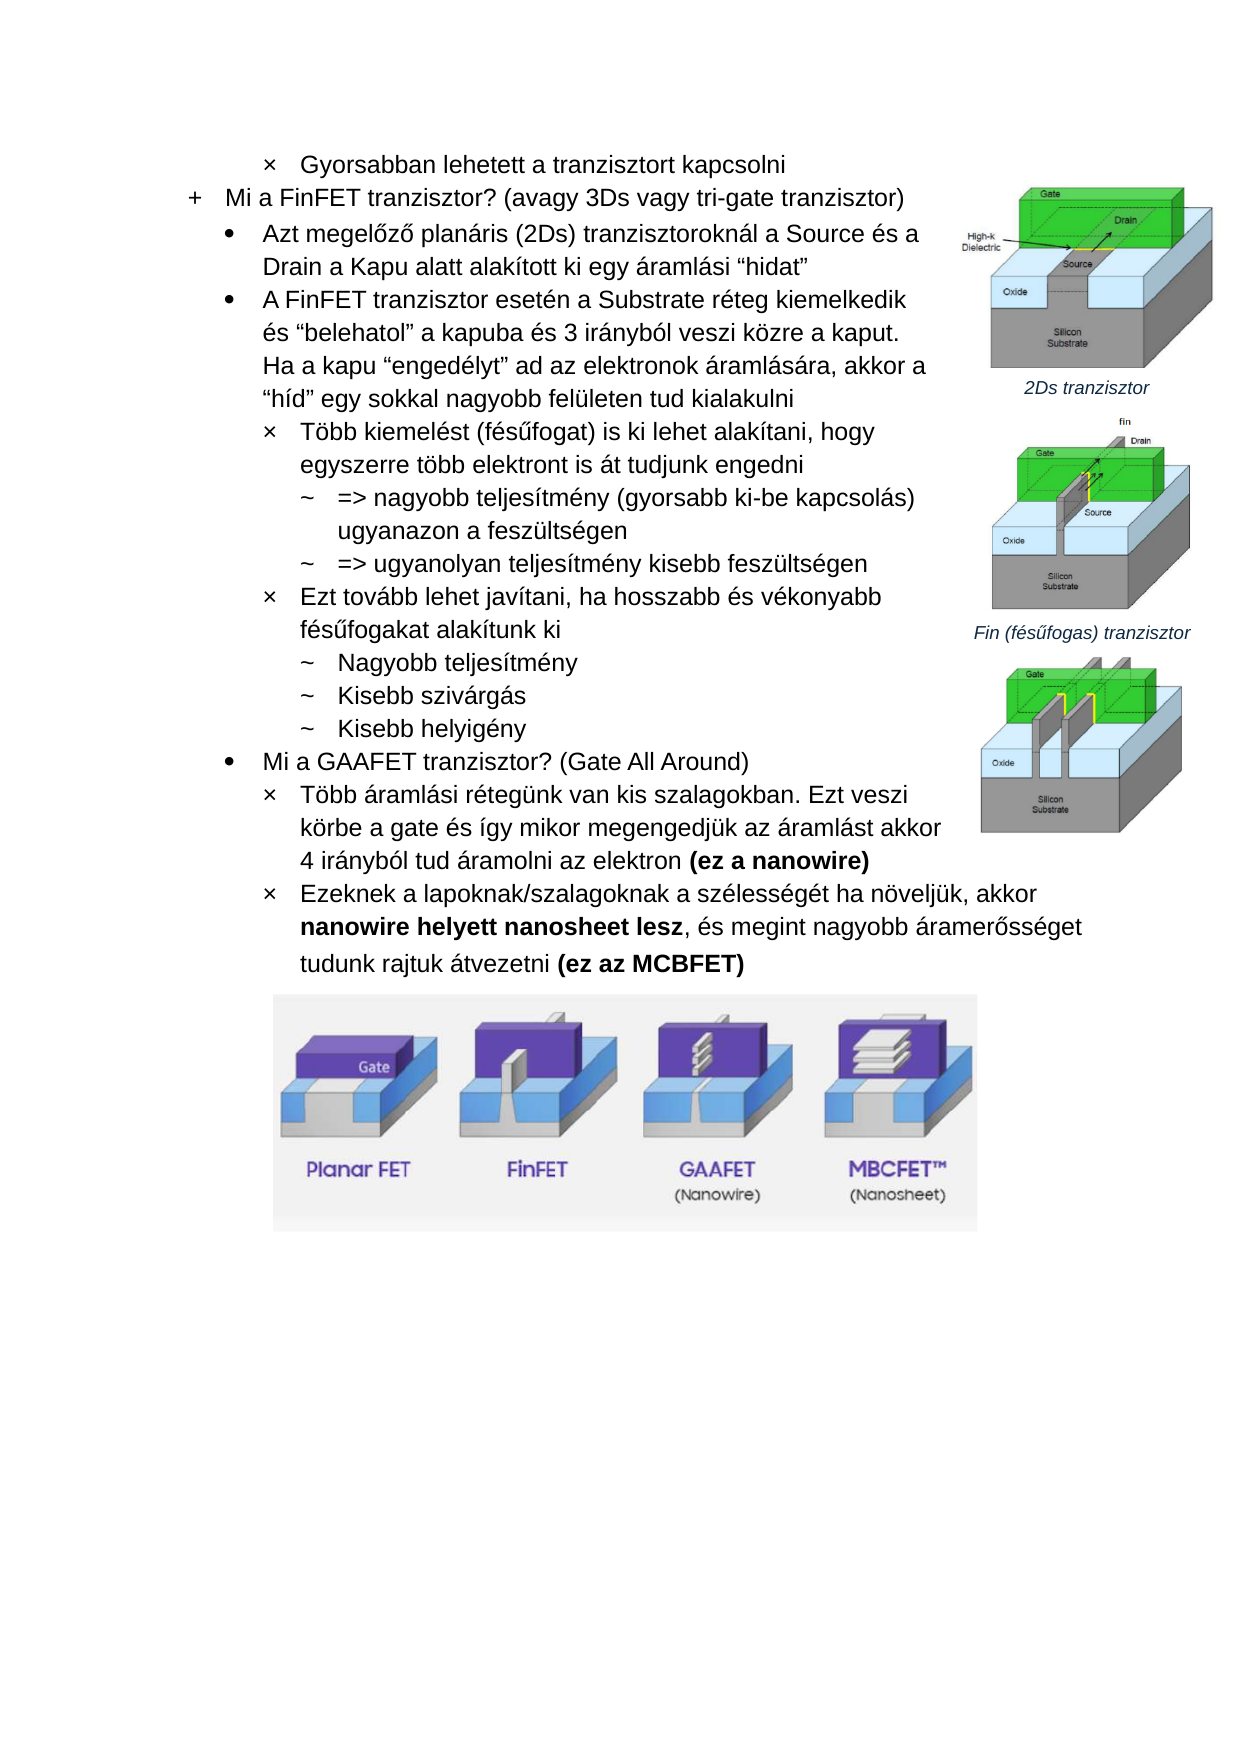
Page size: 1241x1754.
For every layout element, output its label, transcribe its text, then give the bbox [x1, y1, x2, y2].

list Ezt tovább lehet javítani, ha hosszabb és vékonyabb fésűfogakat alakítunk ki [262, 582, 1090, 644]
list Azt megelőző planáris (2Ds) tranzisztoroknál a Source és a Drain a Kapu alatt alakított ki egy áramlási “hidat” [225, 218, 959, 280]
list Mi a GAAFET tranzisztor? (Gate All Around) [225, 747, 974, 776]
list => ugyanolyan teljesítmény kisebb feszültségen [300, 549, 982, 578]
list Mi a FinFET tranzisztor? (avagy 3Ds vagy tri-gate tranzisztor) [187, 183, 959, 214]
list Kisebb szivárgás [300, 681, 974, 710]
picture [974, 649, 1192, 839]
list Nagyobb teljesítmény [300, 648, 974, 677]
picture [262, 987, 978, 1235]
list => nagyobb teljesítmény (gyorsabb ki-be kapcsolás) ugyanazon a feszültségen [300, 483, 982, 545]
picture [959, 183, 1222, 368]
list Kisebb helyigény [300, 714, 974, 743]
list Több áramlási rétegünk van kis szalagokban. Ezt veszi körbe a gate és így mikor megengedjük az áramlást akkor 4 irányból tud áramolni az elektron (ez a nanowire) [262, 780, 1090, 875]
list Több kiemelést (fésűfogat) is ki lehet alakítani, hogy egyszerre több elektront is át tudjunk engedni [262, 417, 982, 479]
picture [982, 414, 1201, 614]
list Ezeknek a lapoknak/szalagoknak a szélességét ha növeljük, akkor nanowire helyett nanosheet lesz, és megint nagyobb áramerősséget tudunk rajtuk átvezetni (ez az MCBFET) [262, 879, 1090, 980]
list Gyorsabban lehetett a tranzisztort kapcsolni [262, 150, 1090, 179]
list A FinFET tranzisztor esetén a Substrate réteg kiemelkedik és “belehatol” a kapuba és 3 irányból veszi közre a kaput. Ha a kapu “engedélyt” ad az elektronok áramlására, akkor a “híd” egy sokkal nagyobb felületen tud kialakulni [225, 285, 1090, 413]
